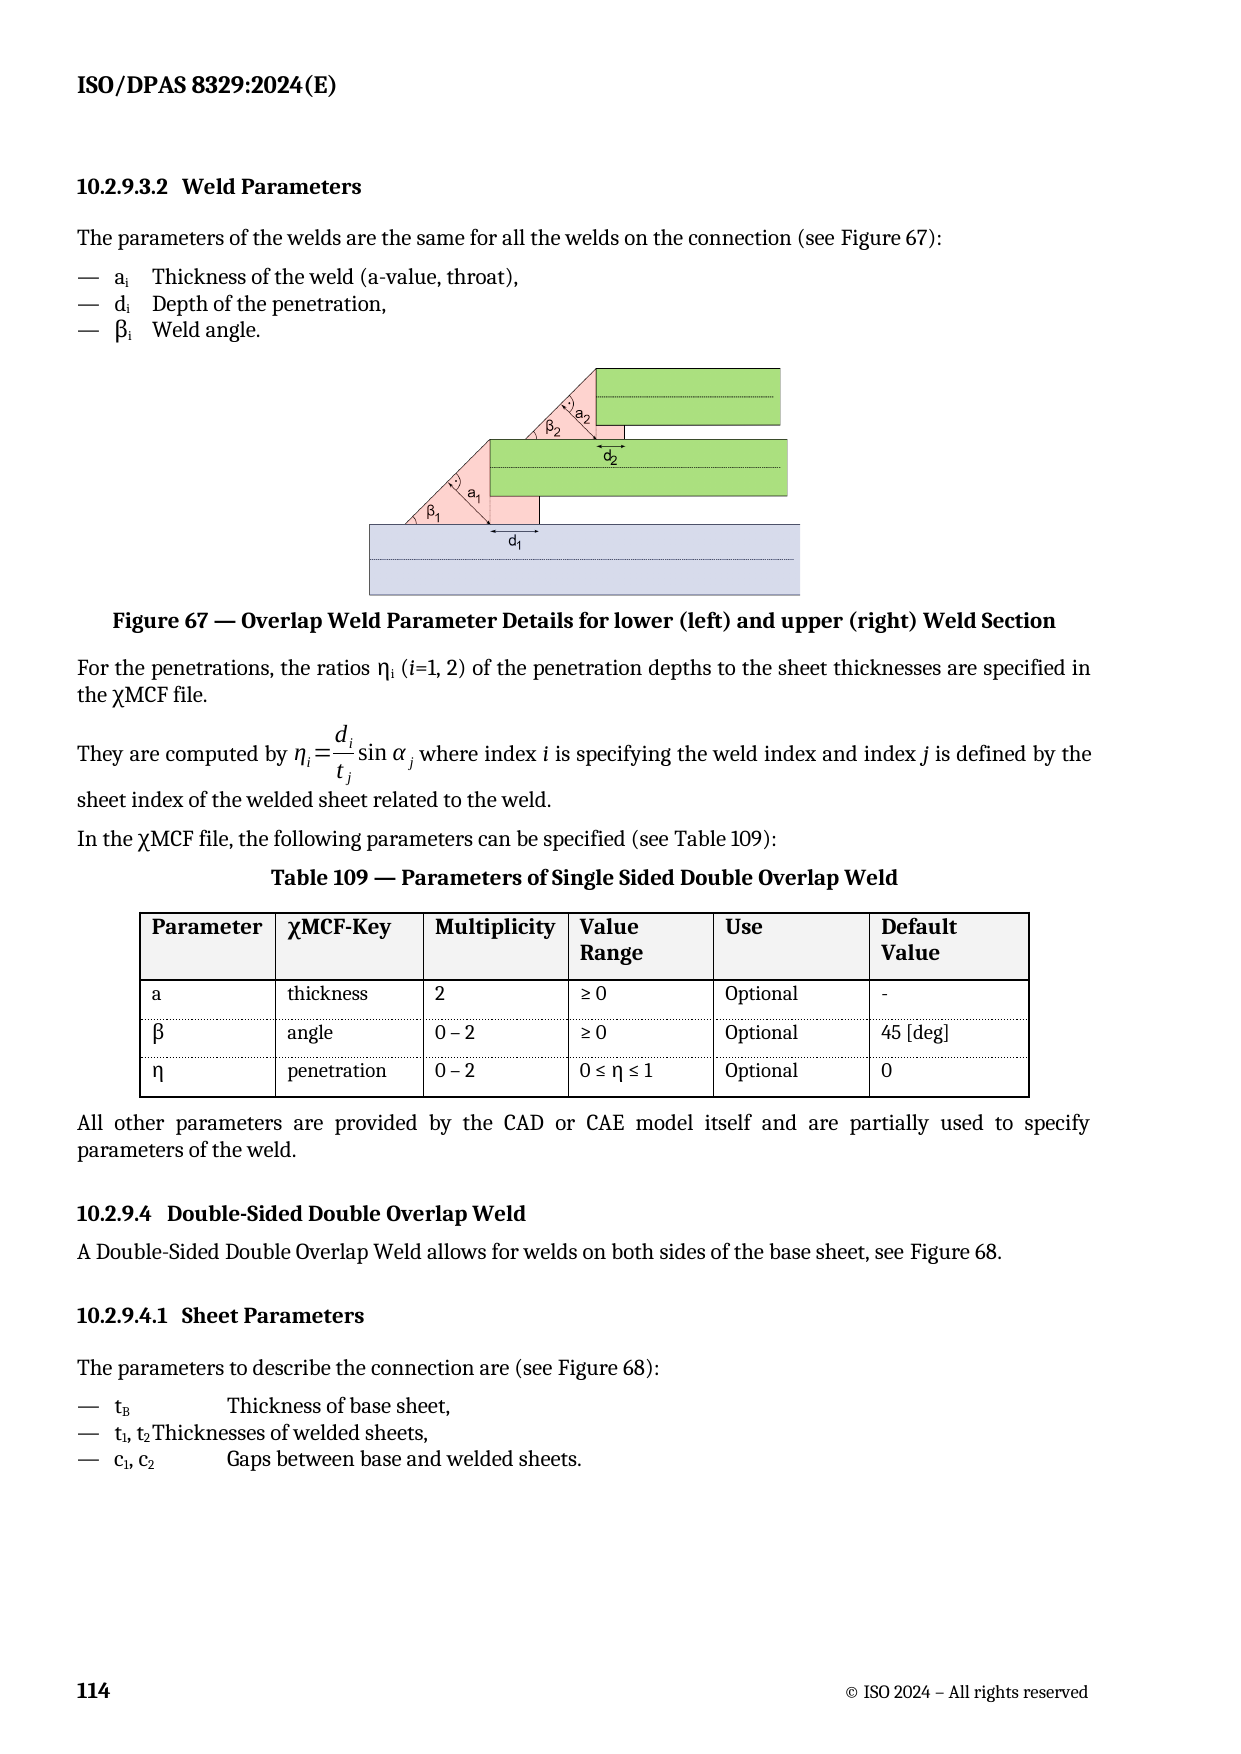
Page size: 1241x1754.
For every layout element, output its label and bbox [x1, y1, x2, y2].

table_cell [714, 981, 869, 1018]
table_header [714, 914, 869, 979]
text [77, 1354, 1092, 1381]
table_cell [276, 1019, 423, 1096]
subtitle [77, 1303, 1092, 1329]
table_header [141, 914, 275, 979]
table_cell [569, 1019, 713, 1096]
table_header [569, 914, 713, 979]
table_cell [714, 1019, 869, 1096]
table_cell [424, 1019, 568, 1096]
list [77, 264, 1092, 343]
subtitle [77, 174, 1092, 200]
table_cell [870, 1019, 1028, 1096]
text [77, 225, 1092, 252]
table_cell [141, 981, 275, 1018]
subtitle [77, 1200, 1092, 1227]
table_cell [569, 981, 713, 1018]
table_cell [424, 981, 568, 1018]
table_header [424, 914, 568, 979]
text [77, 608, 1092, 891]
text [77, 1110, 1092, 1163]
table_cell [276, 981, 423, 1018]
picture [369, 368, 800, 596]
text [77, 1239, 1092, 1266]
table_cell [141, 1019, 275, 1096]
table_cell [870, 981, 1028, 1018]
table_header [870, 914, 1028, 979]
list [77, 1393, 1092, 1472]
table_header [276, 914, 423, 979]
